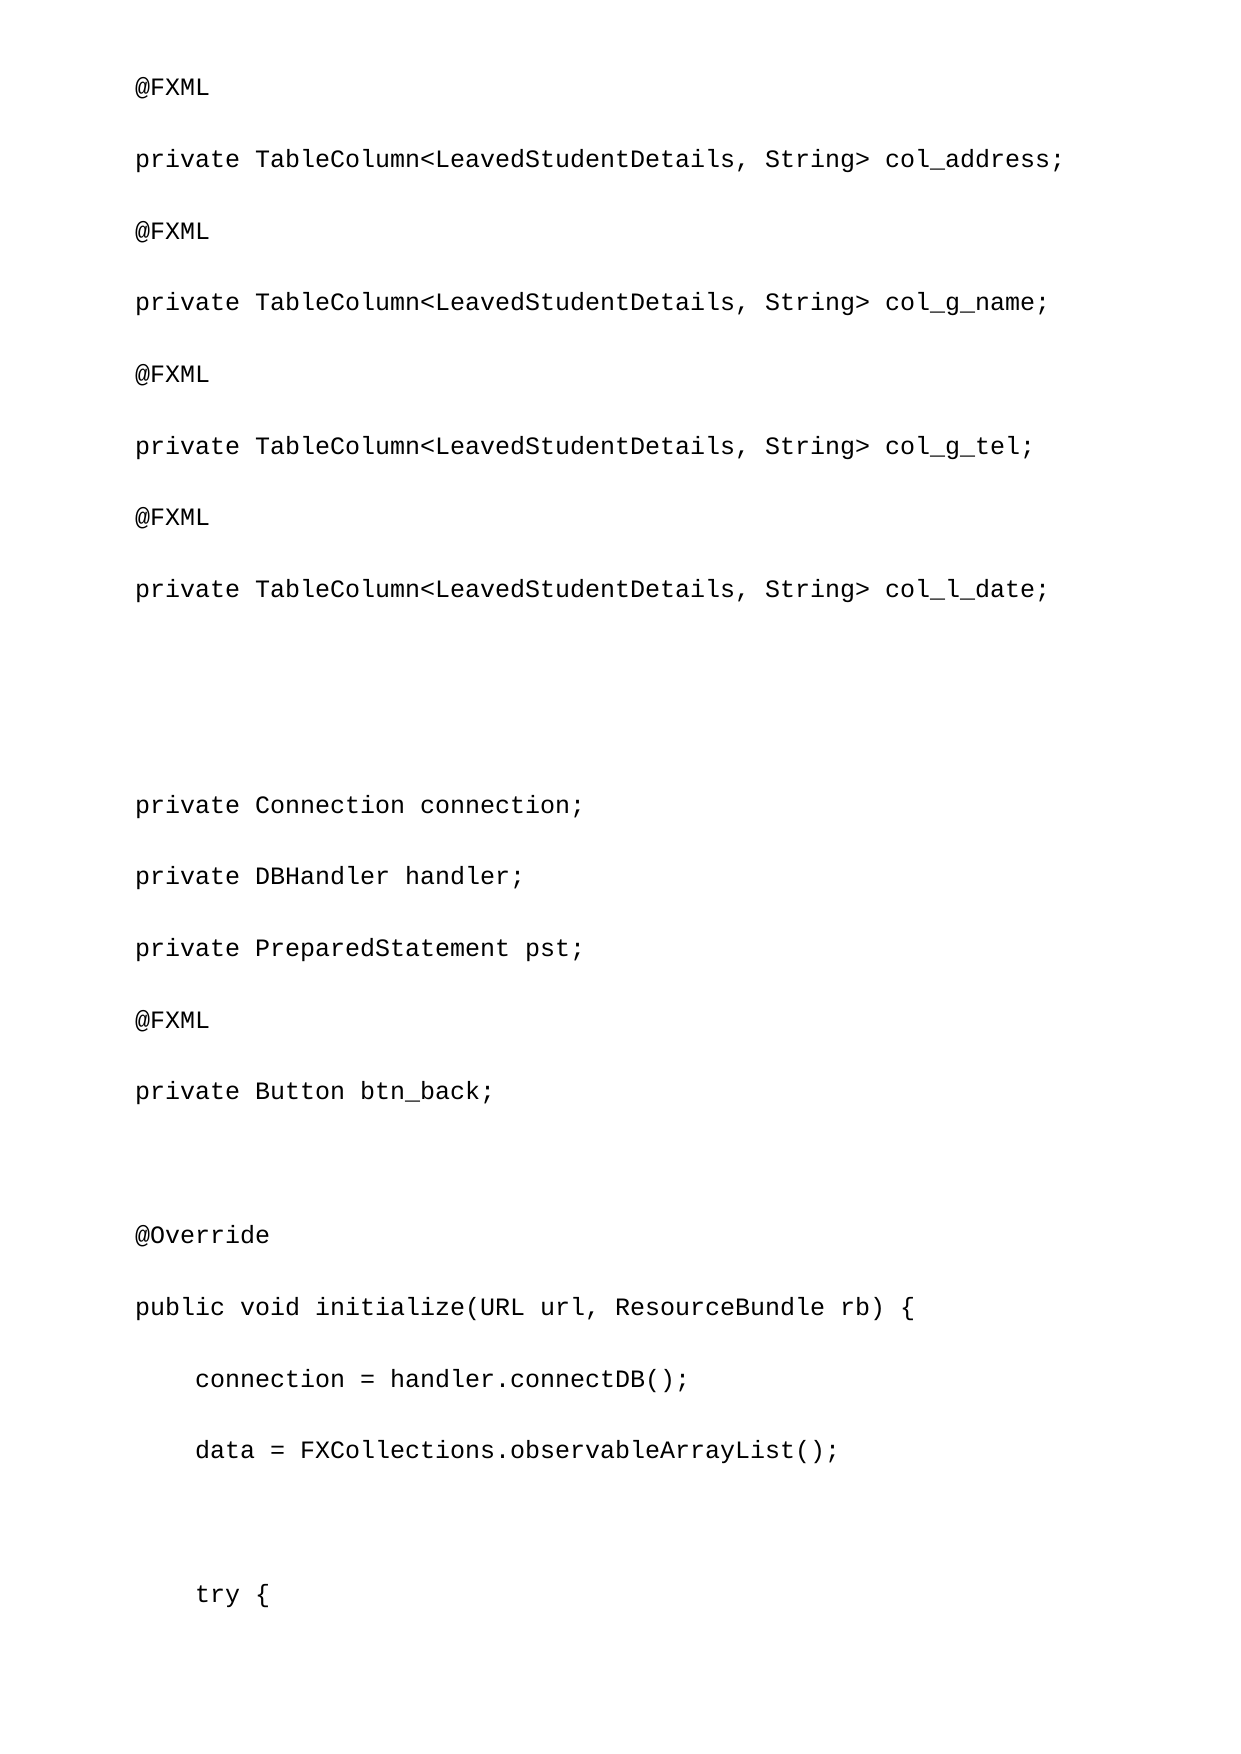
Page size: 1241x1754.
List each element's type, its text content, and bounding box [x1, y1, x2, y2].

text private TableColumn<LeavedStudentDetails, String> col_address; [75, 147, 1165, 175]
text private DBHandler handler; [75, 864, 1165, 892]
text private Button btn_back; [75, 1079, 1165, 1107]
text @FXML [75, 218, 1165, 247]
text private PreparedStatement pst; [75, 936, 1165, 964]
text private Connection connection; [75, 792, 1165, 821]
text @Override [75, 1223, 1165, 1251]
text private TableColumn<LeavedStudentDetails, String> col_g_tel; [75, 433, 1165, 462]
text @FXML [75, 75, 1165, 103]
text data = FXCollections.observableArrayList(); [75, 1438, 1165, 1466]
text @FXML [75, 505, 1165, 533]
text @FXML [75, 362, 1165, 390]
text try { [75, 1581, 1165, 1609]
text @FXML [75, 1007, 1165, 1036]
text private TableColumn<LeavedStudentDetails, String> col_l_date; [75, 577, 1165, 605]
text private TableColumn<LeavedStudentDetails, String> col_g_name; [75, 290, 1165, 318]
text public void initialize(URL url, ResourceBundle rb) { [75, 1294, 1165, 1323]
text connection = handler.connectDB(); [75, 1366, 1165, 1394]
